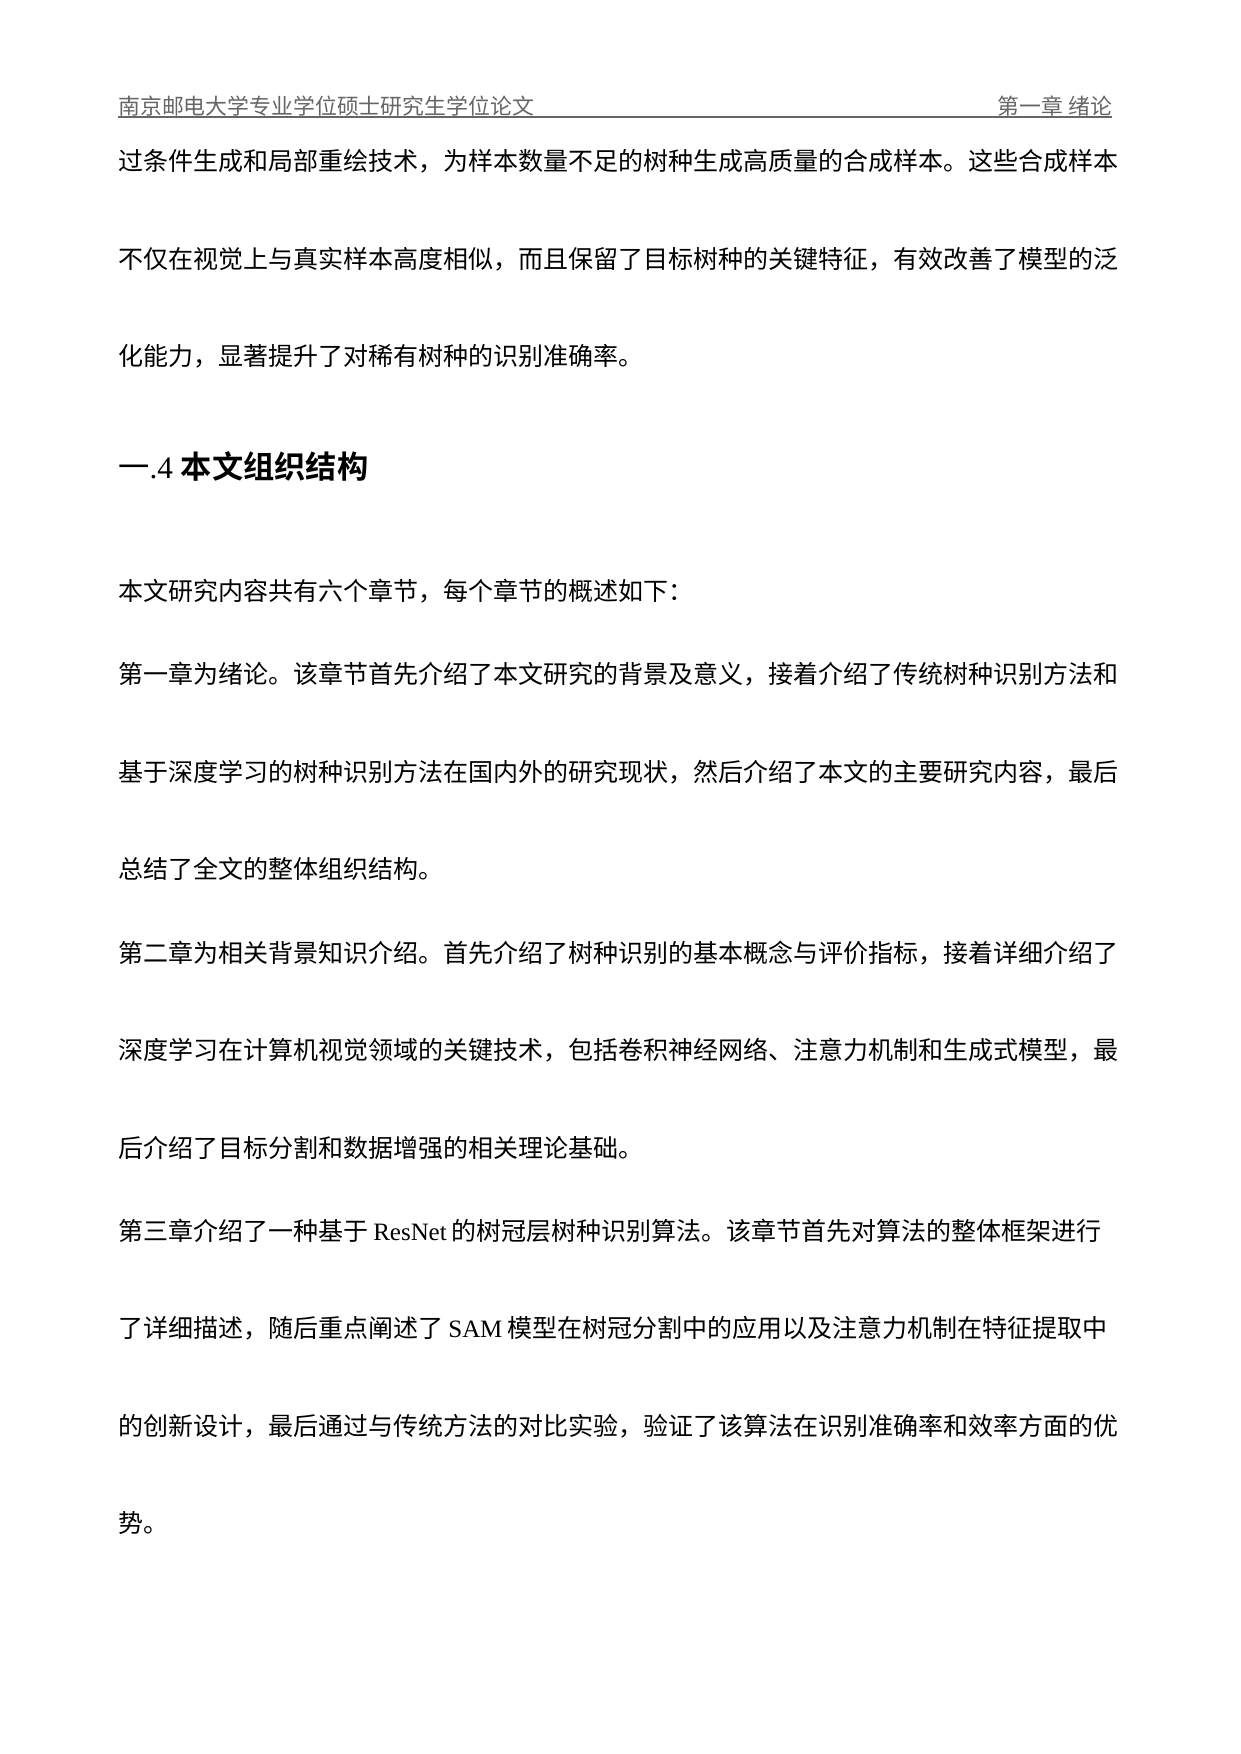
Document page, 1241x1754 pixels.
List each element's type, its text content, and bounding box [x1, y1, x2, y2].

text 本文组织结构 [118, 432, 1122, 497]
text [118, 127, 1122, 387]
text 第一章为绪论。该章节首先介绍了本文研究的背景及意义，接着介绍了传统树种识别方法和基于深度学习的树种识别方法在国内外的研究现状，然后介绍了本文的主要研究内容，最后总结了全文的整体组织结构。 [118, 641, 1122, 901]
text 第三章介绍了一种基于ResNet的树冠层树种识别算法。该章节首先对算法的整体框架进行了详细描述，随后重点阐述了SAM模型在树冠分割中的应用以及注意力机制在特征提取中的创新设计，最后通过与传统方法的对比实验，验证了该算法在识别准确率和效率方面的优势。 [118, 1197, 1122, 1554]
text 本文研究内容共有六个章节，每个章节的概述如下： [118, 557, 1122, 622]
text 第二章为相关背景知识介绍。首先介绍了树种识别的基本概念与评价指标，接着详细介绍了深度学习在计算机视觉领域的关键技术，包括卷积神经网络、注意力机制和生成式模型，最后介绍了目标分割和数据增强的相关理论基础。 [118, 919, 1122, 1179]
